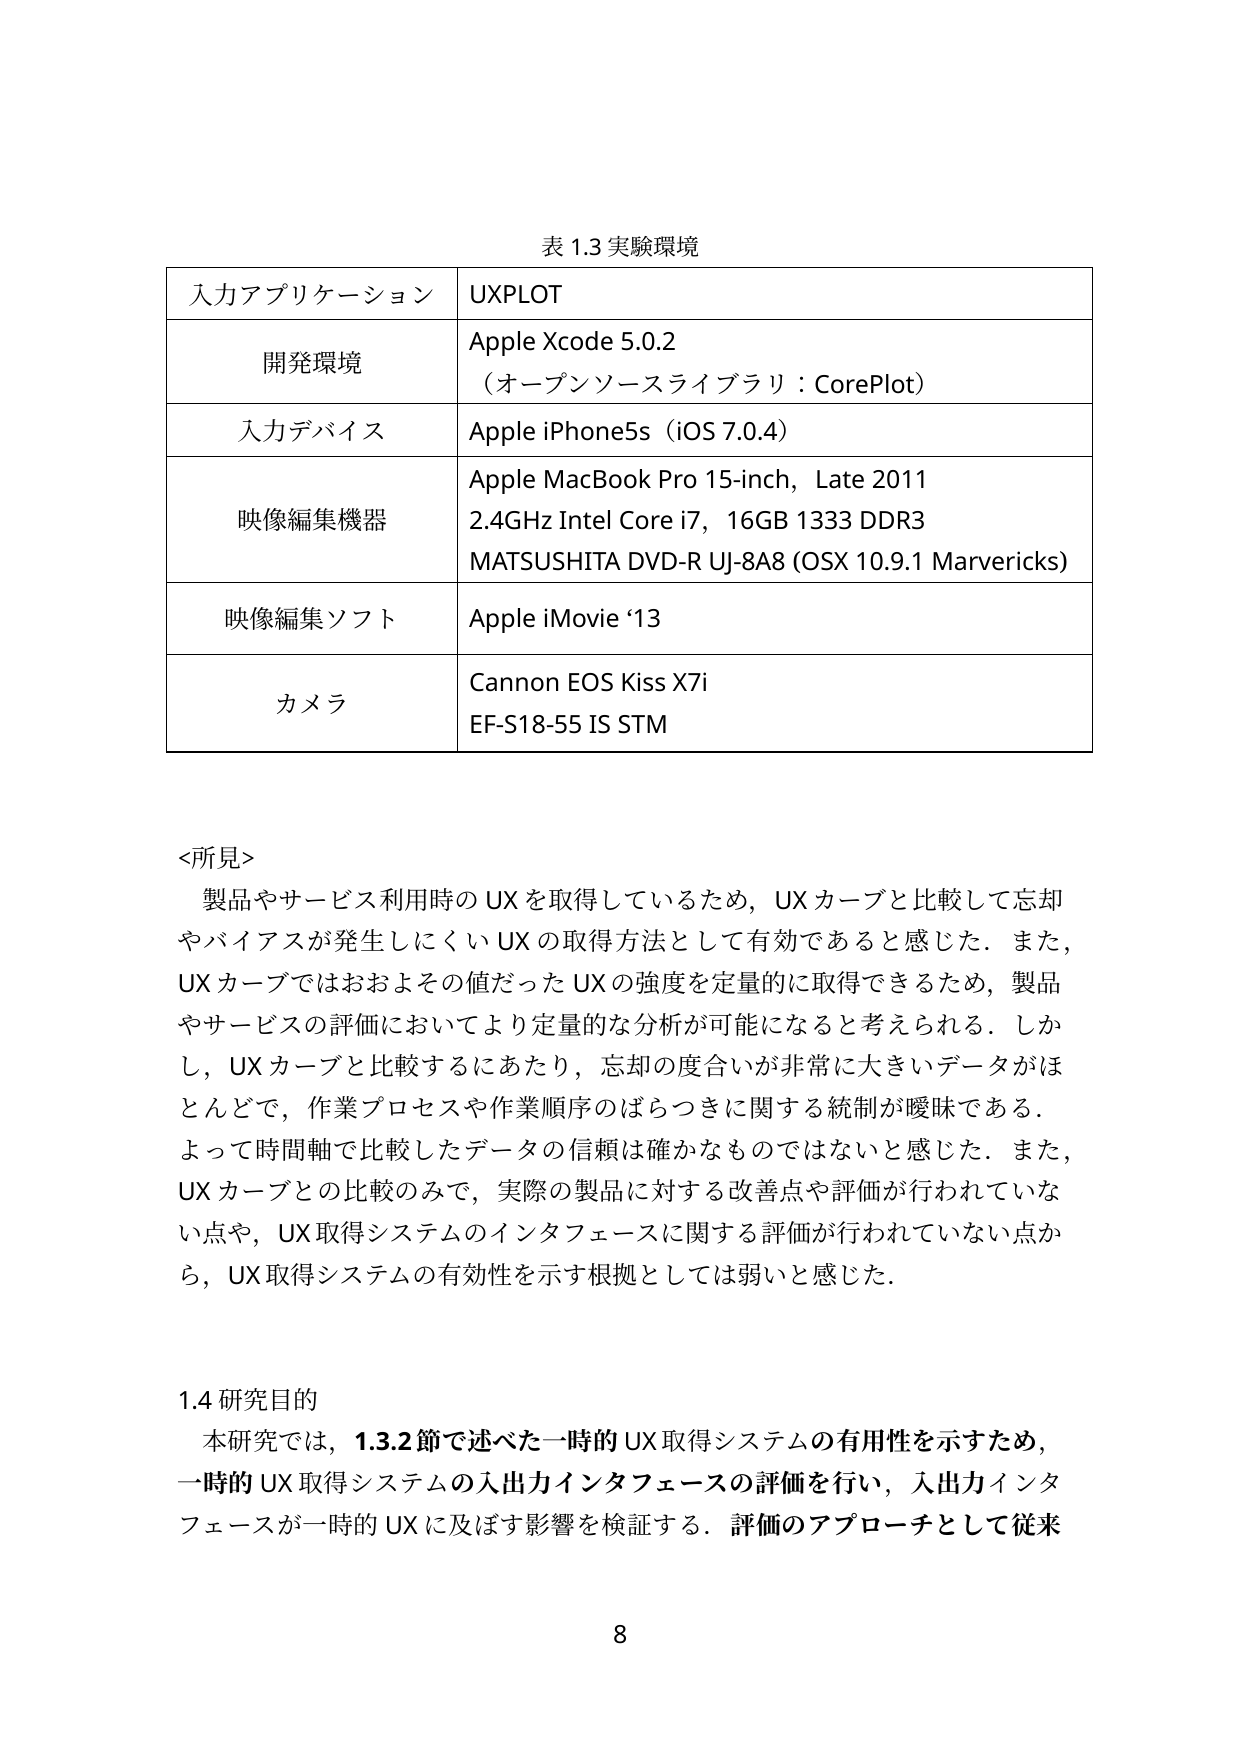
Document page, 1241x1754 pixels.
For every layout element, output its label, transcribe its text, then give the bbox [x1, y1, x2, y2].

text <所見> [177, 836, 1063, 877]
table_cell 開発環境 [167, 320, 457, 403]
table_header 入力アプリケーション [167, 268, 457, 319]
table_cell カメラ [167, 655, 457, 751]
table_cell Apple iPhone5s（iOS 7.0.4） [458, 404, 1092, 456]
text 表 1.3 実験環境 [177, 225, 1063, 267]
text 1.4 研究目的 [177, 1377, 1063, 1419]
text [177, 1419, 1063, 1544]
table_cell 映像編集ソフト [167, 583, 457, 653]
table_cell Apple iMovie ‘13 [458, 583, 1092, 653]
table_header UXPLOT [458, 268, 1092, 319]
table_cell 入力デバイス [167, 404, 457, 456]
text 製品やサービス利用時のUXを取得しているため，UXカーブと比較して忘却やバイアスが発生しにくいUXの取得方法として有効であると感じた．また，UXカーブではおおよその値だったUXの強度を定量的に取得できるため，製品やサービスの評価においてより定量的な分析が可能になると考えられる．しかし，UXカーブと比較するにあたり，忘却の度合いが非常に大きいデータがほとんどで，作業プロセスや作業順序のばらつきに関する統制が曖昧である．よって時間軸で比較したデータの信頼は確かなものではないと感じた．また，UXカーブとの比較のみで，実際の製品に対する改善点や評価が行われていない点や，UX取得システムのインタフェースに関する評価が行われていない点から，UX取得システムの有効性を示す根拠としては弱いと感じた． [177, 877, 1063, 1294]
table_cell Apple MacBook Pro 15-inch，Late 2011 2.4GHz Intel Core i7，16GB 1333 DDR3 MATSUSHITA DVD-R UJ-8A8 (OSX 10.9.1 Marvericks) [458, 457, 1092, 582]
table_cell Cannon EOS Kiss X7i EF-S18-55 IS STM [458, 655, 1092, 751]
table_cell 映像編集機器 [167, 457, 457, 582]
table_cell Apple Xcode 5.0.2 （オープンソースライブラリ：CorePlot） [458, 320, 1092, 403]
